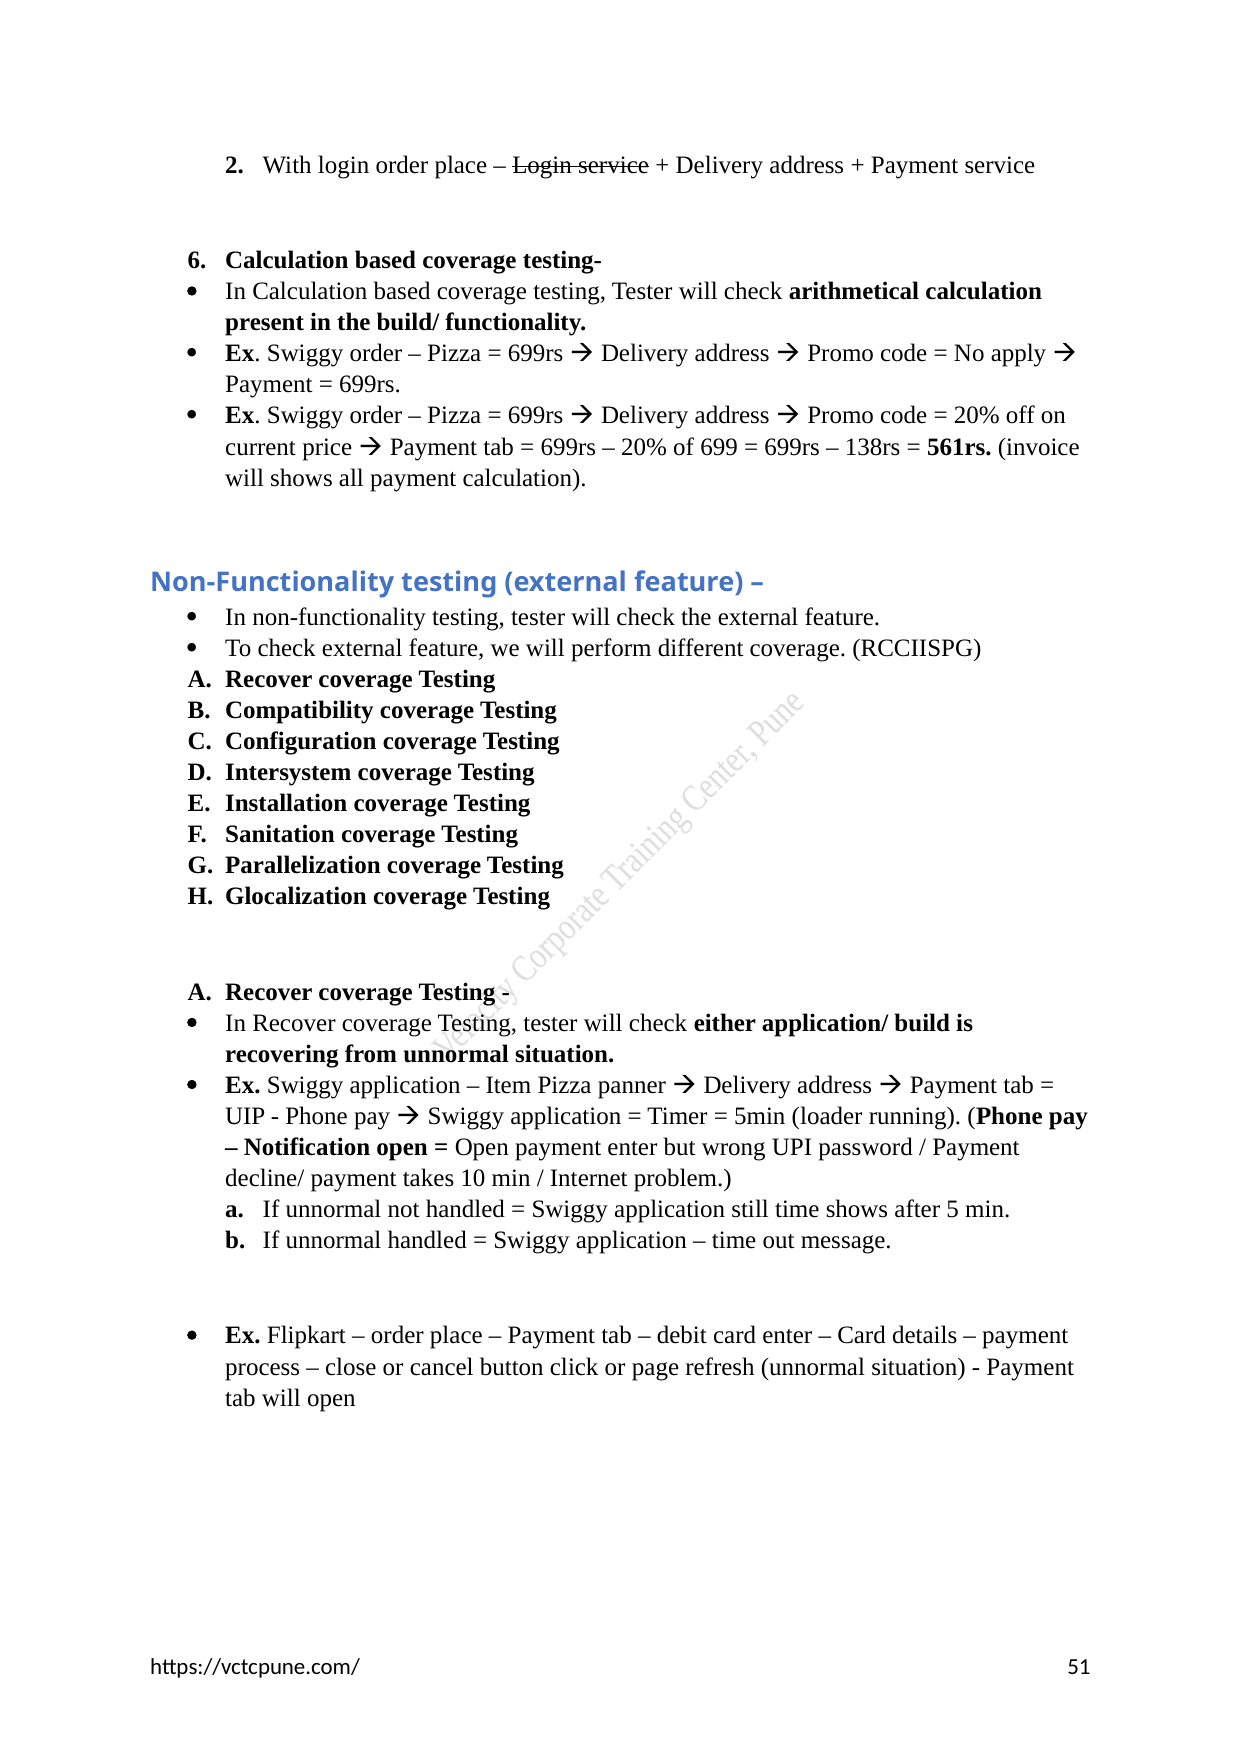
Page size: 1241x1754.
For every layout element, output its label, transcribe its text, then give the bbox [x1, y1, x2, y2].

list Configuration coverage Testing [187, 726, 1090, 755]
subtitle Non-Functionality testing (external feature) – [150, 562, 1090, 599]
list Ex. Swiggy order – Pizza = 699rs Delivery address Promo code = 20% off on current price Payment tab = 699rs – 20% of 699 = 699rs – 138rs = 561rs. (invoice will shows all payment calculation). [187, 401, 1090, 491]
list Ex. Swiggy application – Item Pizza panner Delivery address Payment tab = UIP - Phone pay Swiggy application = Timer = 5min (loader running). (Phone pay – Notification open = Open payment enter but wrong UPI password / Payment decline/ payment takes 10 min / Internet problem.) [187, 1070, 1090, 1192]
list Intersystem coverage Testing [187, 757, 1090, 786]
list Sanitation coverage Testing [187, 819, 1090, 848]
list Ex. Swiggy order – Pizza = 699rs Delivery address Promo code = No apply Payment = 699rs. [187, 338, 1090, 398]
list With login order place – Login service + Delivery address + Payment service [225, 150, 1090, 179]
list If unnormal not handled = Swiggy application still time shows after 5 min. [225, 1194, 1090, 1223]
list Compatibility coverage Testing [187, 695, 1090, 724]
list In Calculation based coverage testing, Tester will check arithmetical calculation present in the build/ functionality. [187, 276, 1090, 336]
list In non-functionality testing, tester will check the external feature. [187, 602, 1090, 631]
list Parallelization coverage Testing [187, 850, 1090, 879]
list Calculation based coverage testing- [187, 245, 1090, 274]
list Glocalization coverage Testing [187, 881, 1090, 910]
list In Recover coverage Testing, tester will check either application/ build is recovering from unnormal situation. [187, 1008, 1090, 1068]
list Recover coverage Testing - [187, 977, 1090, 1006]
list Recover coverage Testing [187, 664, 1090, 693]
list Ex. Flipkart – order place – Payment tab – debit card enter – Card details – payment process – close or cancel button click or page refresh (unnormal situation) - Payment tab will open [187, 1321, 1090, 1411]
list If unnormal handled = Swiggy application – time out message. [225, 1225, 1090, 1254]
list To check external feature, we will perform different coverage. (RCCIISPG) [187, 633, 1090, 662]
list Installation coverage Testing [187, 788, 1090, 817]
